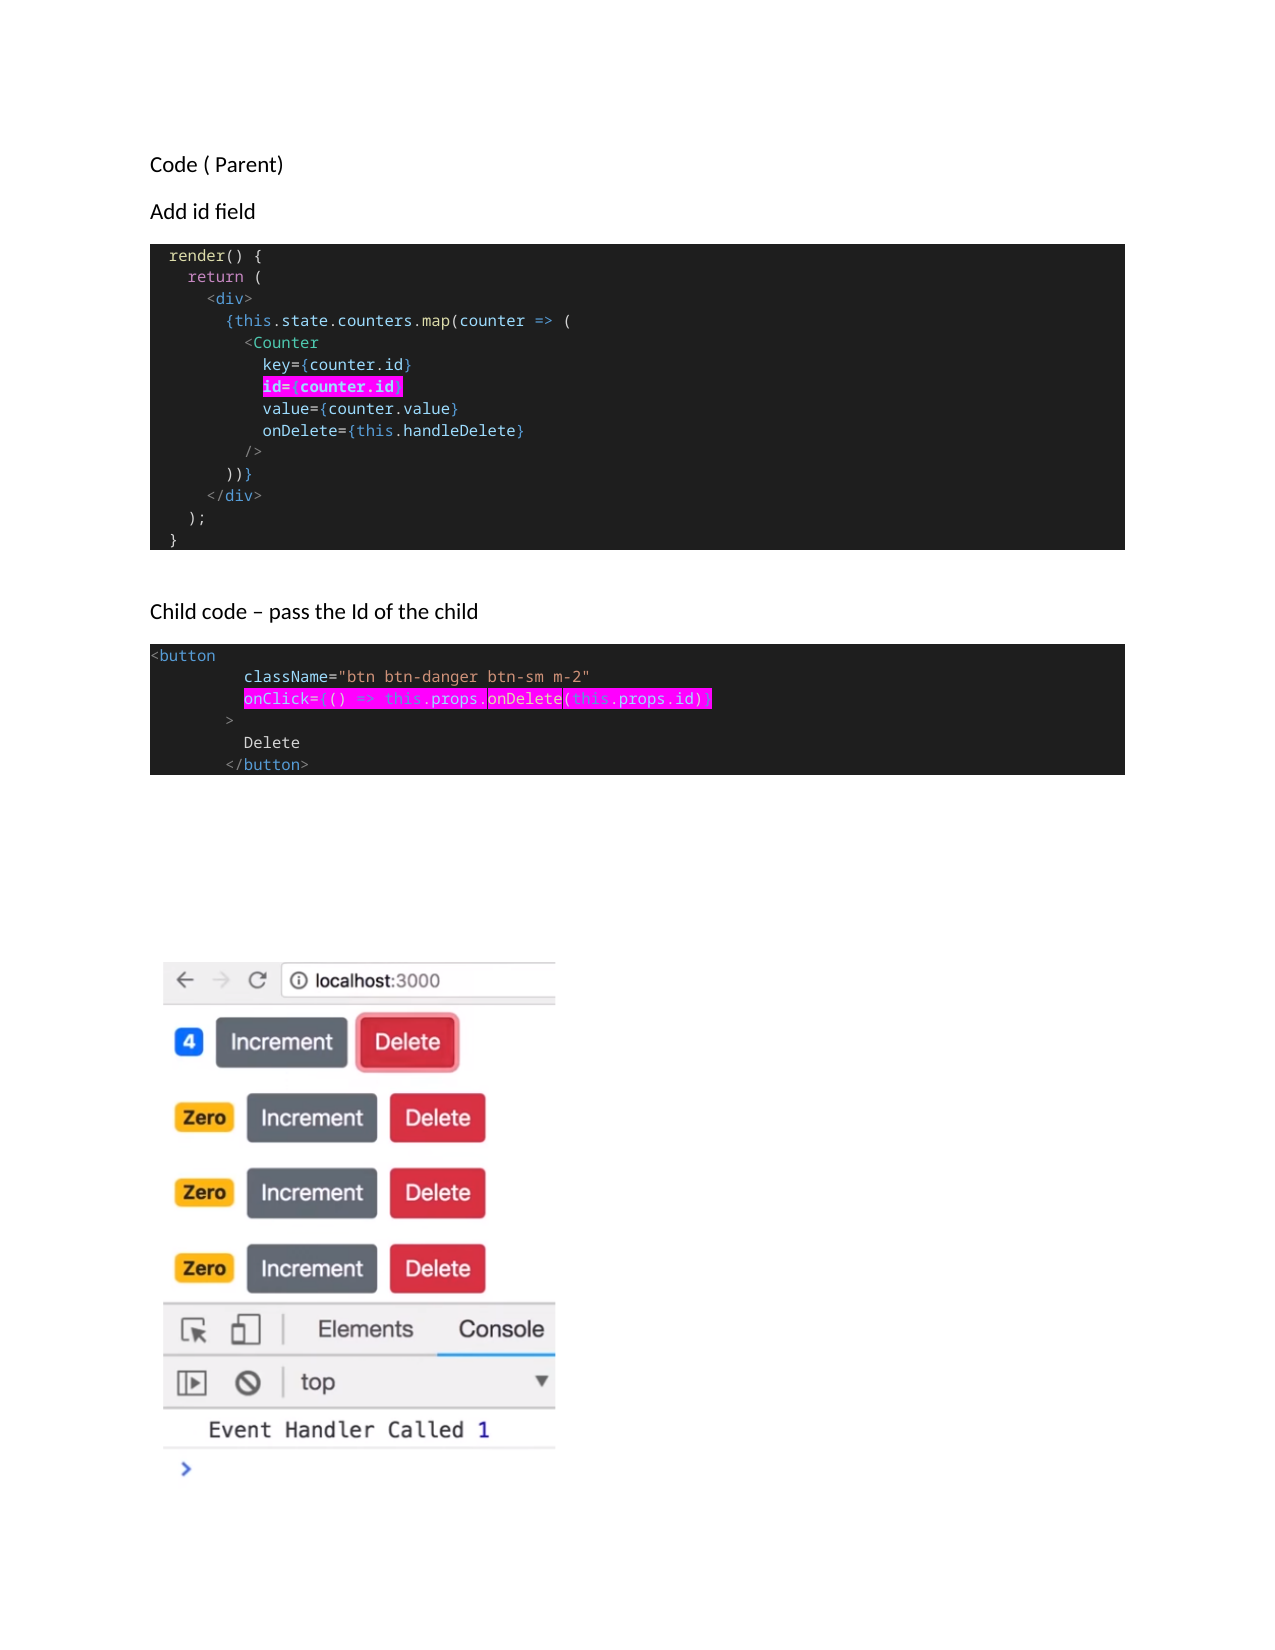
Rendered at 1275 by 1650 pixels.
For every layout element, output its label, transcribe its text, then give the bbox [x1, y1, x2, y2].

text render() { [150, 244, 1125, 266]
text } [150, 528, 1125, 550]
text <Counter [150, 331, 1125, 353]
text value={counter.value} [150, 397, 1125, 419]
text > [150, 709, 1125, 731]
text <div> [150, 287, 1125, 309]
text ))} [150, 462, 1125, 484]
text onClick={() => this.props.onDelete(this.props.id)} [150, 687, 1125, 709]
text /> [150, 441, 1125, 462]
text Code ( Parent) [150, 150, 1125, 178]
text {this.state.counters.map(counter => ( [150, 309, 1125, 331]
text id={counter.id} [150, 375, 1125, 397]
text <button [150, 644, 1125, 666]
text return ( [150, 266, 1125, 287]
text </div> [150, 484, 1125, 506]
text </button> [150, 753, 1125, 775]
text className="btn btn-danger btn-sm m-2" [150, 666, 1125, 687]
text ); [150, 506, 1125, 528]
text onDelete={this.handleDelete} [150, 419, 1125, 441]
picture [150, 962, 556, 1493]
text Delete [150, 731, 1125, 753]
text Add id field [150, 197, 1125, 225]
text key={counter.id} [150, 353, 1125, 375]
text Child code – pass the Id of the child [150, 597, 1125, 625]
